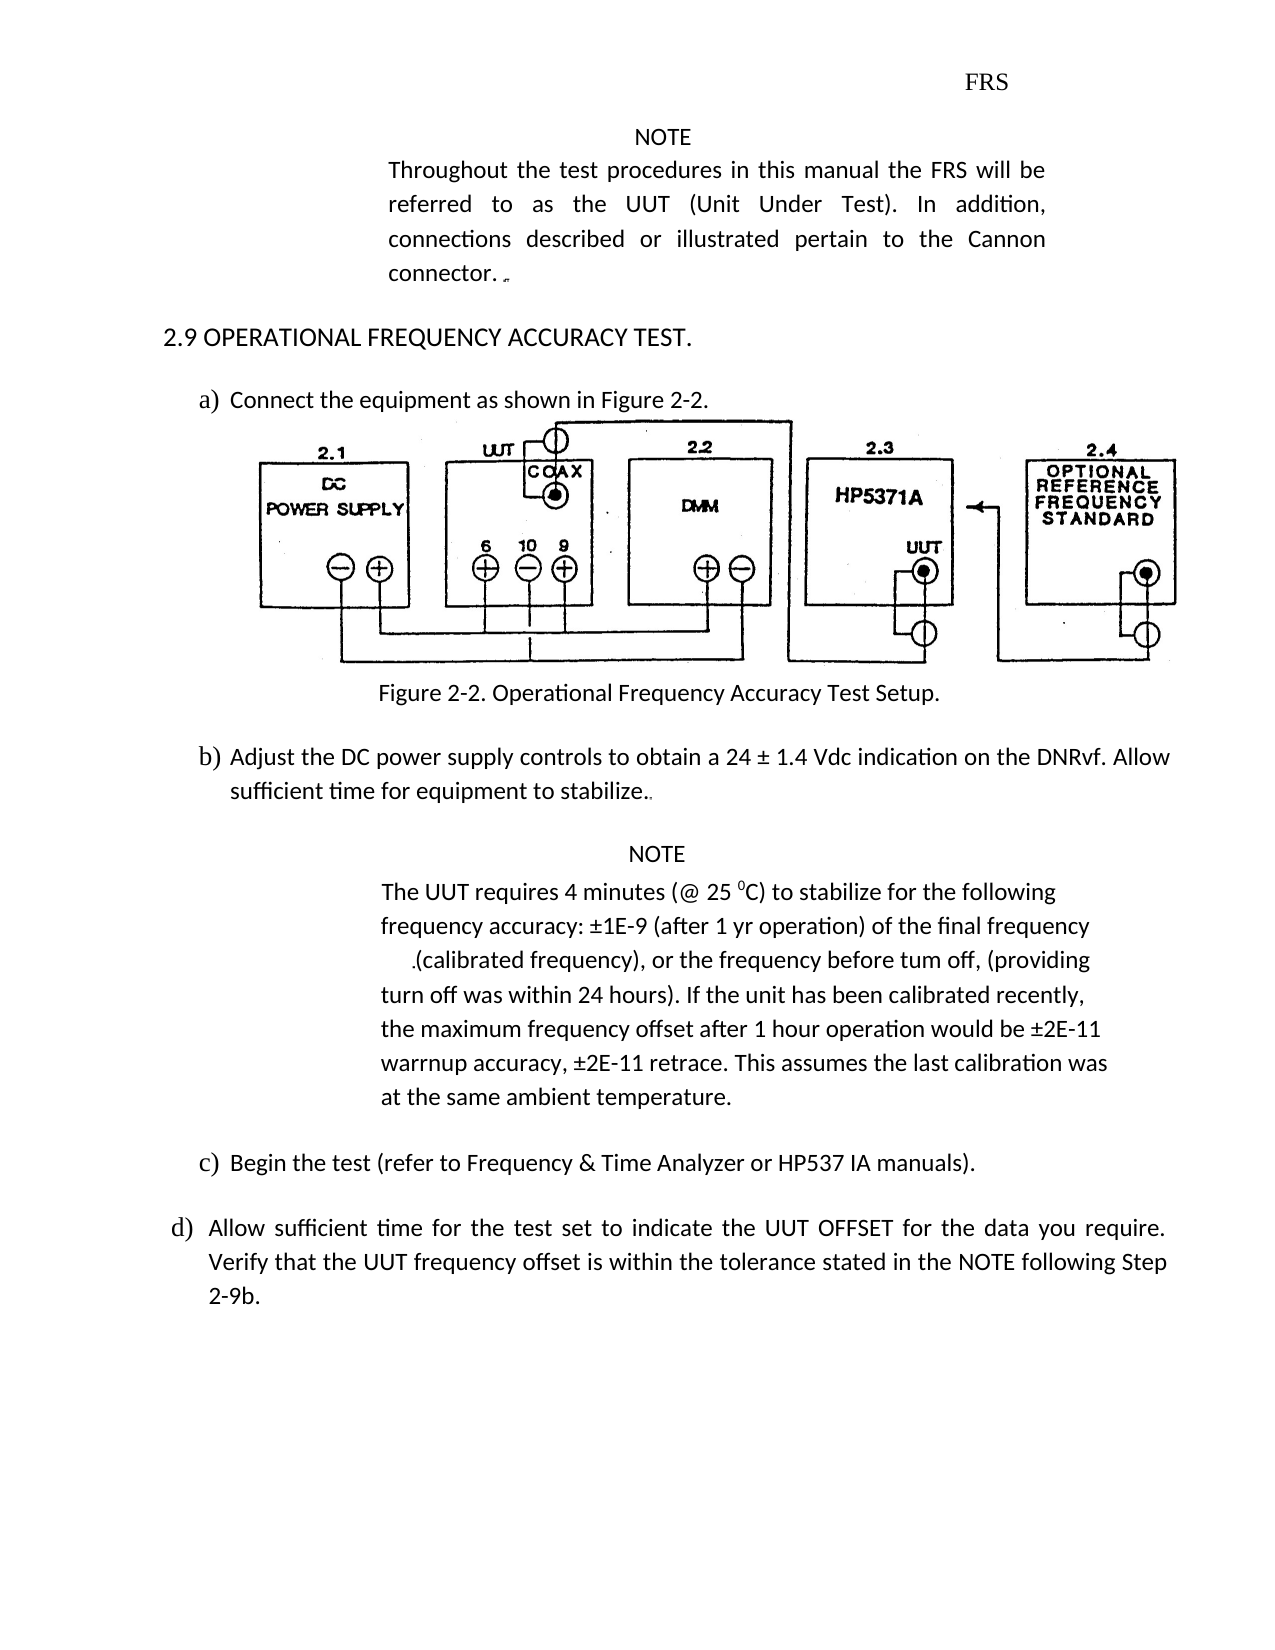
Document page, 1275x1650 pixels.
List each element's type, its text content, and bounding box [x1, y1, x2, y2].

text NOTE [248, 838, 1066, 869]
picture [258, 419, 1177, 666]
text NOTE [248, 121, 1077, 151]
list Begin the test (refer to Frequency & Time Analyzer or HP537 IA manuals). [198, 1146, 1172, 1177]
list Adjust the DC power supply controls to obtain a 24 ± 1.4 Vdc indication on the DNRvf. Allow sufficient time for equipment to stabilize. [198, 740, 1172, 806]
text 2.9 OPERATIONAL FREQUENCY ACCURACY TEST. [163, 320, 847, 353]
text The UUT requires 4 minutes (@ 25 0C) to stabilize for the following frequency accuracy: ±1E-9 (after 1 yr operation) of the final frequency (calibrated frequency), or the frequency before tum off, (providing turn off was within 24 hours). If the unit has been calibrated recently, the maximum frequency offset after 1 hour operation would be ±2E-11 warrnup accuracy, ±2E-11 retrace. This assumes the last calibration was at the same ambient temperature. [381, 876, 1121, 1112]
text Throughout the test procedures in this manual the FRS will be referred to as the UUT (Unit Under Test). In addition, connections described or illustrated pertain to the Cannon connector. [388, 154, 1046, 287]
list Connect the equipment as shown in Figure 2-2. [198, 383, 1172, 415]
list Allow sufficient time for the test set to indicate the UUT OFFSET for the data you require. Verify that the UUT frequency offset is within the tolerance stated in the NOTE following Step 2-9b. [171, 1211, 1168, 1311]
text Figure 2-2. Operational Frequency Accuracy Test Setup. [248, 677, 1071, 707]
